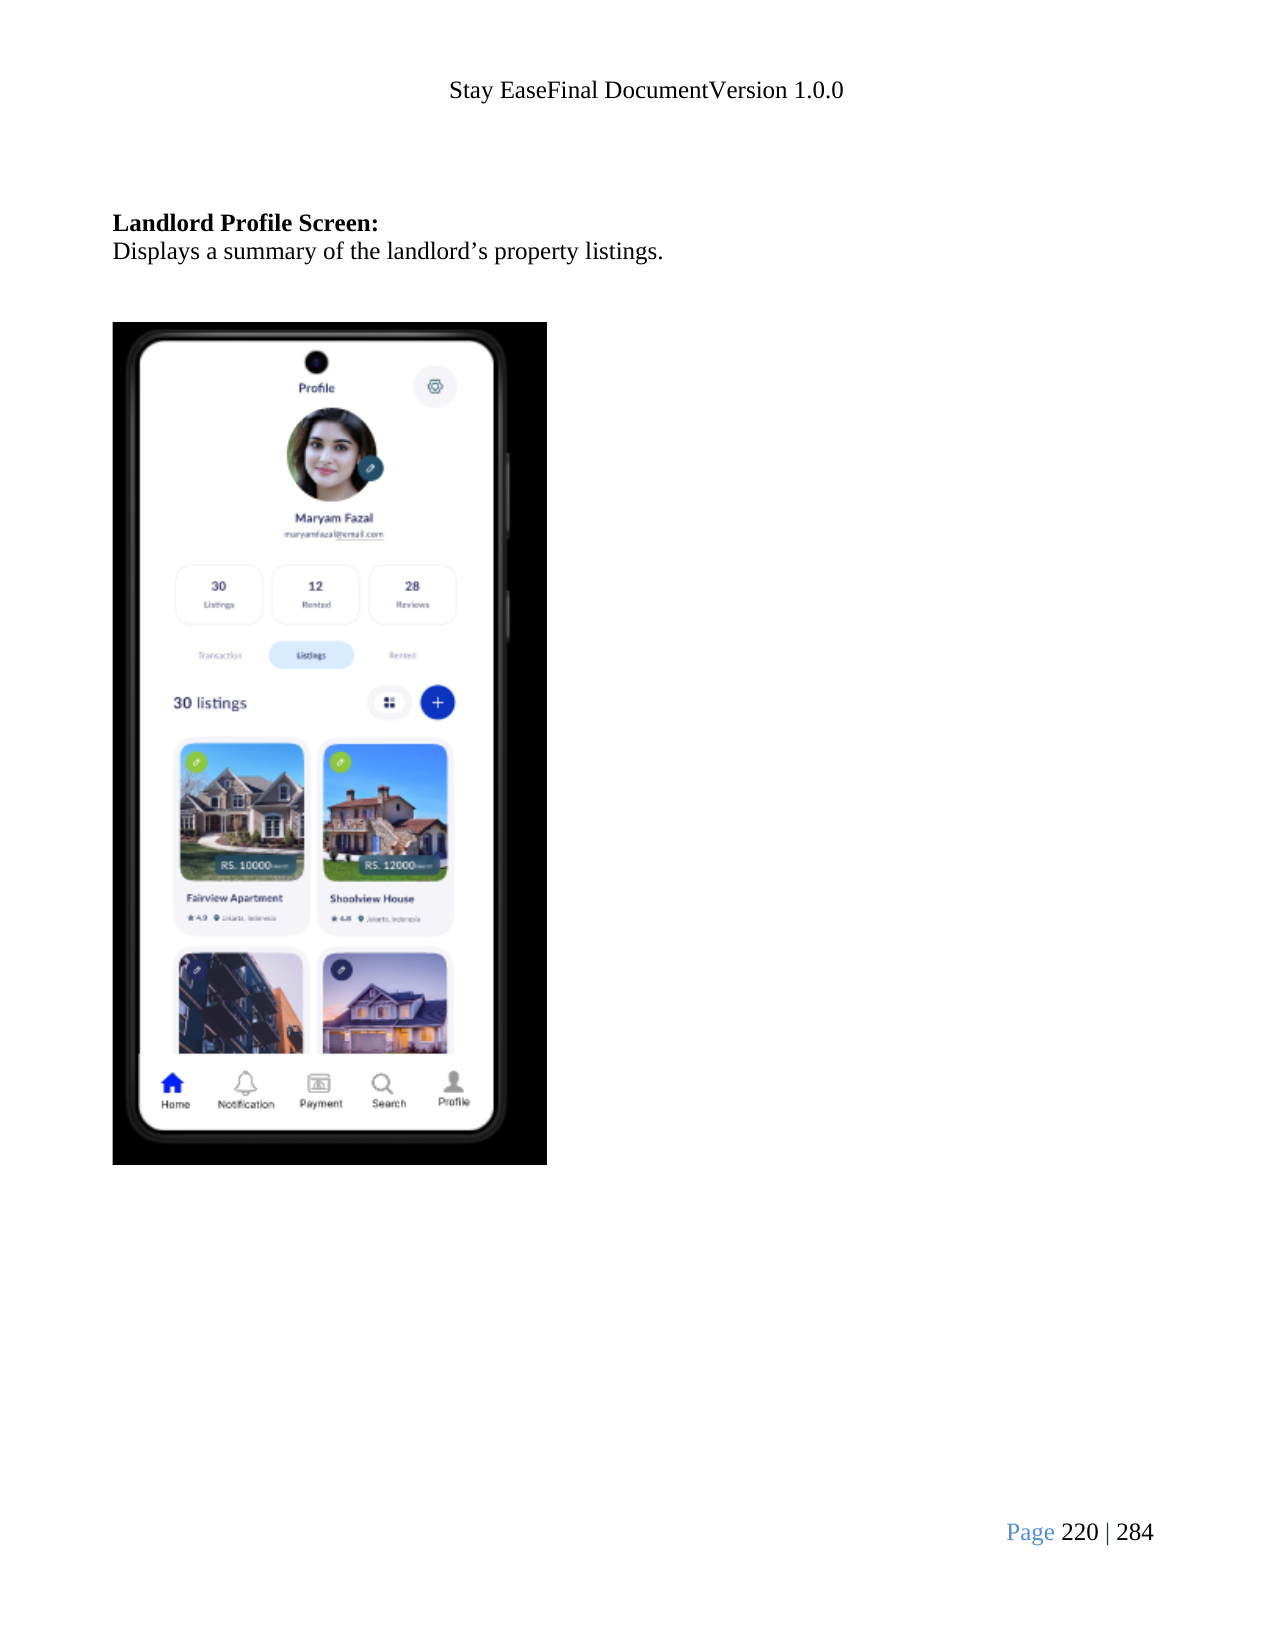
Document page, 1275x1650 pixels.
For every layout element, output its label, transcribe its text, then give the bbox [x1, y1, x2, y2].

picture [112, 322, 547, 1165]
text Landlord Profile Screen: [112, 208, 1181, 236]
text Displays a summary of the landlord’s property listings. [112, 236, 1181, 265]
